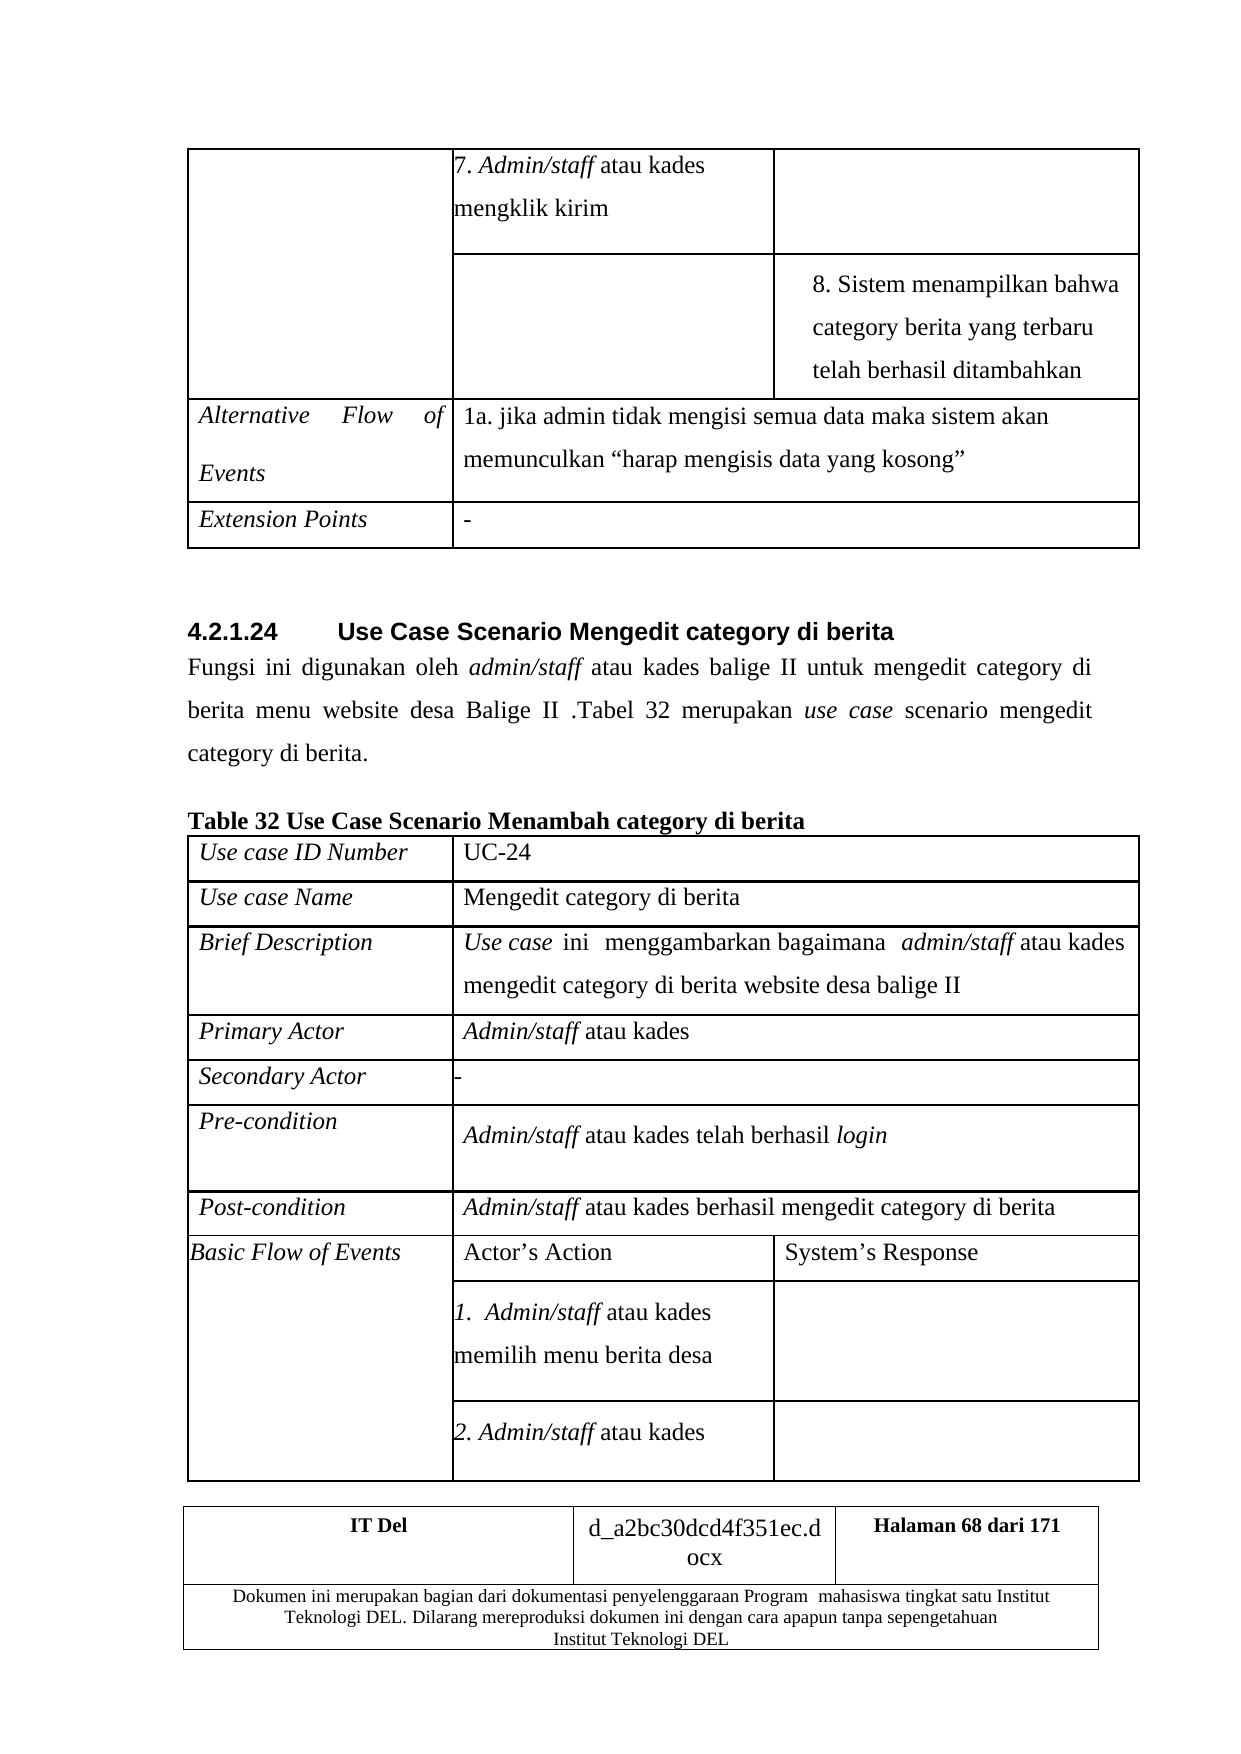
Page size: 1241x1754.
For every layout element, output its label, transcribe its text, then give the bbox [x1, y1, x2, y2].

table_cell System’s Response [775, 1236, 1138, 1280]
table_cell [454, 255, 773, 398]
table_cell Alternative Flow of Events [189, 400, 452, 501]
table_cell Actor’s Action [454, 1236, 773, 1280]
table_cell 8. Sistem menampilkan bahwa category berita yang terbaru telah berhasil ditambahkan [775, 255, 1138, 398]
table_cell Secondary Actor [189, 1061, 452, 1104]
table_cell Admin/staff atau kades [454, 1016, 1138, 1059]
table_cell 1. Admin/staff atau kades memilih menu berita desa [454, 1282, 773, 1400]
text Fungsi ini digunakan oleh admin/staff atau kades balige II untuk mengedit category di berita menu website desa Balige II .Tabel 32 merupakan use case scenario mengedit category di berita. [187, 652, 1092, 767]
table_cell Use case Name [189, 883, 452, 925]
table_cell - [454, 503, 1138, 547]
table_cell 7. Admin/staff atau kades mengklik kirim [454, 150, 773, 253]
table_cell Pre-condition [189, 1106, 452, 1190]
table_cell Brief Description [189, 928, 452, 1014]
table_cell Extension Points [189, 503, 452, 547]
table_cell 1a. jika admin tidak mengisi semua data maka sistem akan memunculkan “harap mengisis data yang kosong” [454, 400, 1138, 501]
table_header UC-24 [454, 837, 1138, 880]
table_cell [775, 1402, 1138, 1480]
text Table 32 Use Case Scenario Menambah category di berita [187, 806, 1092, 835]
table_header Use case ID Number [189, 837, 452, 880]
table_cell Basic Flow of Events [189, 1236, 452, 1480]
table_cell [775, 150, 1138, 253]
table_cell Post-condition [189, 1193, 452, 1235]
table_cell [775, 1282, 1138, 1400]
table_cell Primary Actor [189, 1016, 452, 1059]
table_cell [454, 1402, 773, 1480]
table_cell - [454, 1061, 1138, 1104]
table_cell Mengedit category di berita [454, 883, 1138, 925]
table_cell Admin/staff atau kades berhasil mengedit category di berita [454, 1193, 1138, 1235]
table_cell Use case ini menggambarkan bagaimana admin/staff atau kades mengedit category di berita website desa balige II [454, 928, 1138, 1014]
subtitle Use Case Scenario Mengedit category di berita [187, 617, 1092, 646]
table_cell Admin/staff atau kades telah berhasil login [454, 1106, 1138, 1190]
